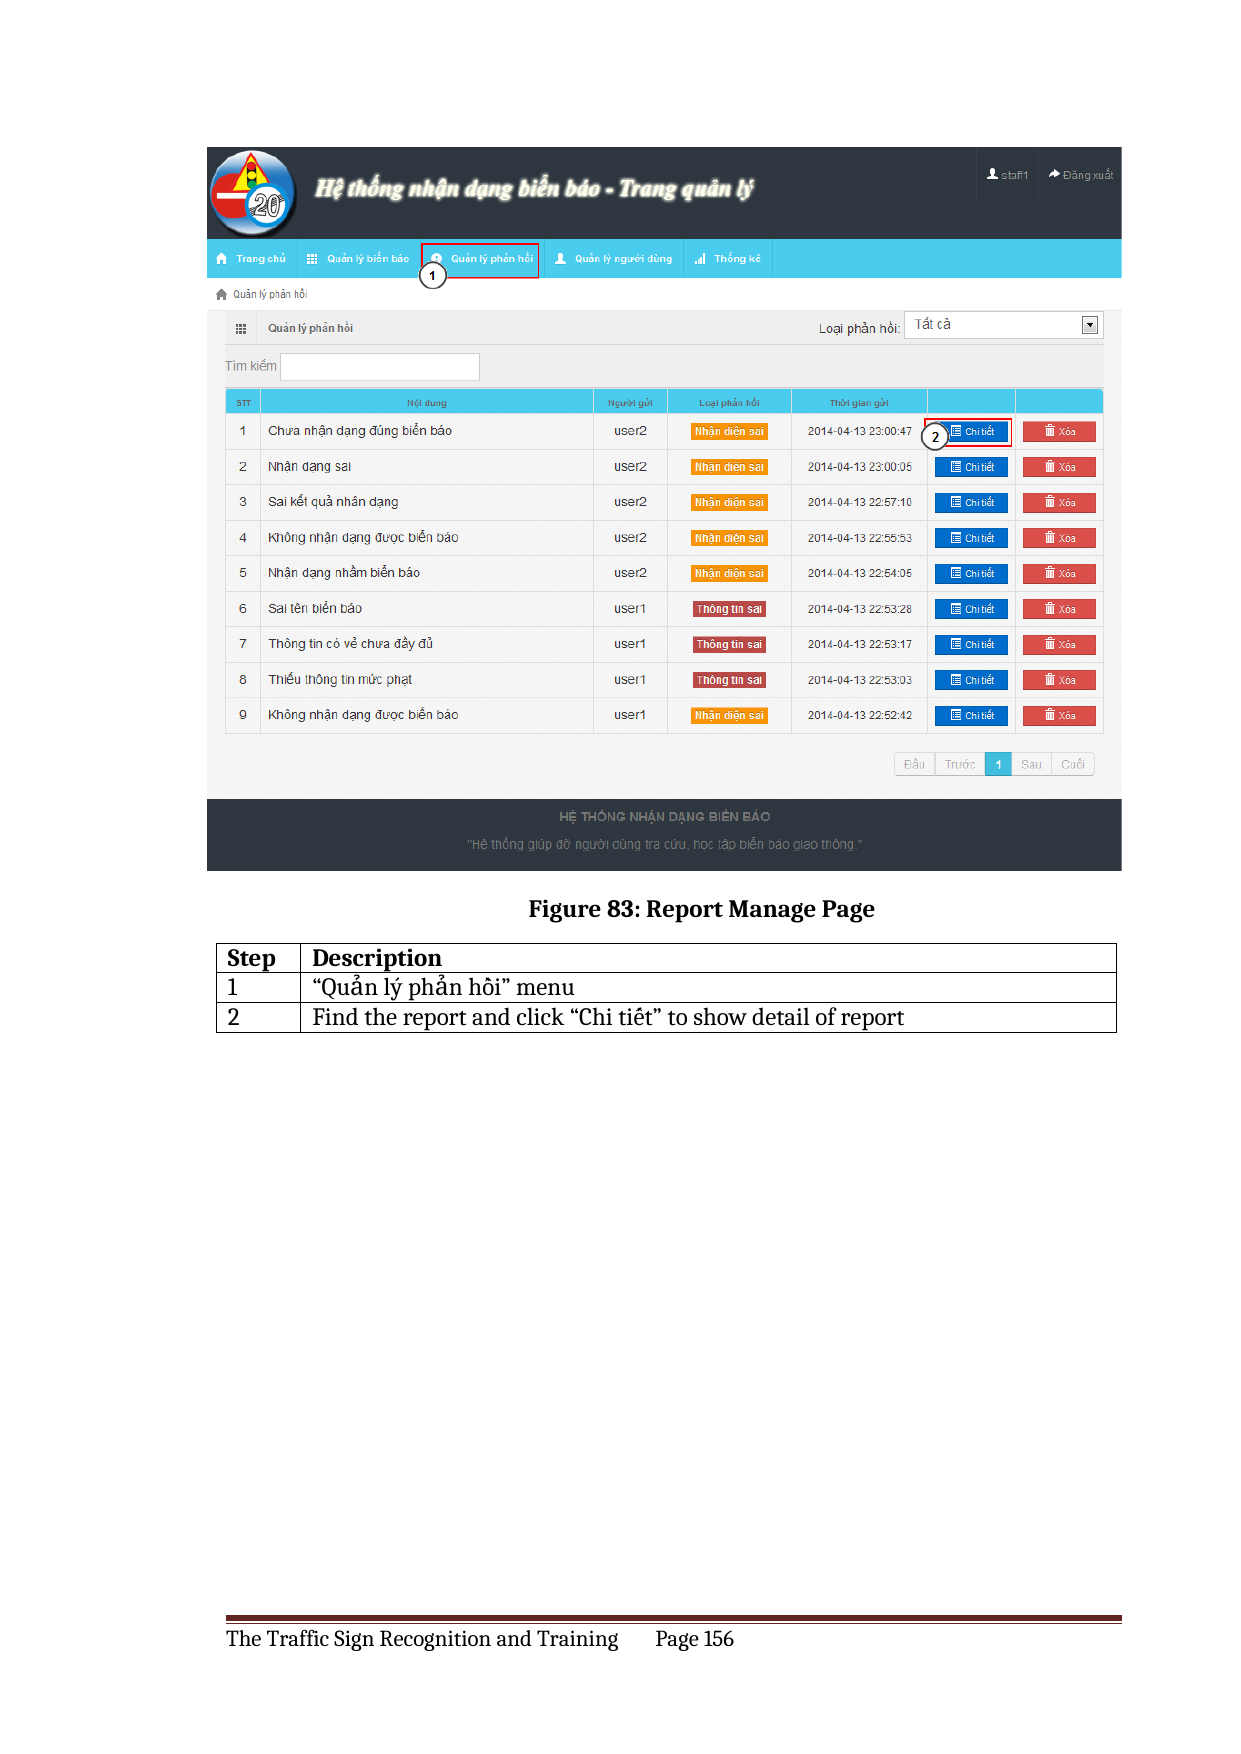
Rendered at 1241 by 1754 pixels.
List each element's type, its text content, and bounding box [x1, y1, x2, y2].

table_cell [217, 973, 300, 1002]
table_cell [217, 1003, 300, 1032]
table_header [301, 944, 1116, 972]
picture [207, 147, 1122, 871]
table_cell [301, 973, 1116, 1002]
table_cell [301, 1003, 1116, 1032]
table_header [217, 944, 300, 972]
